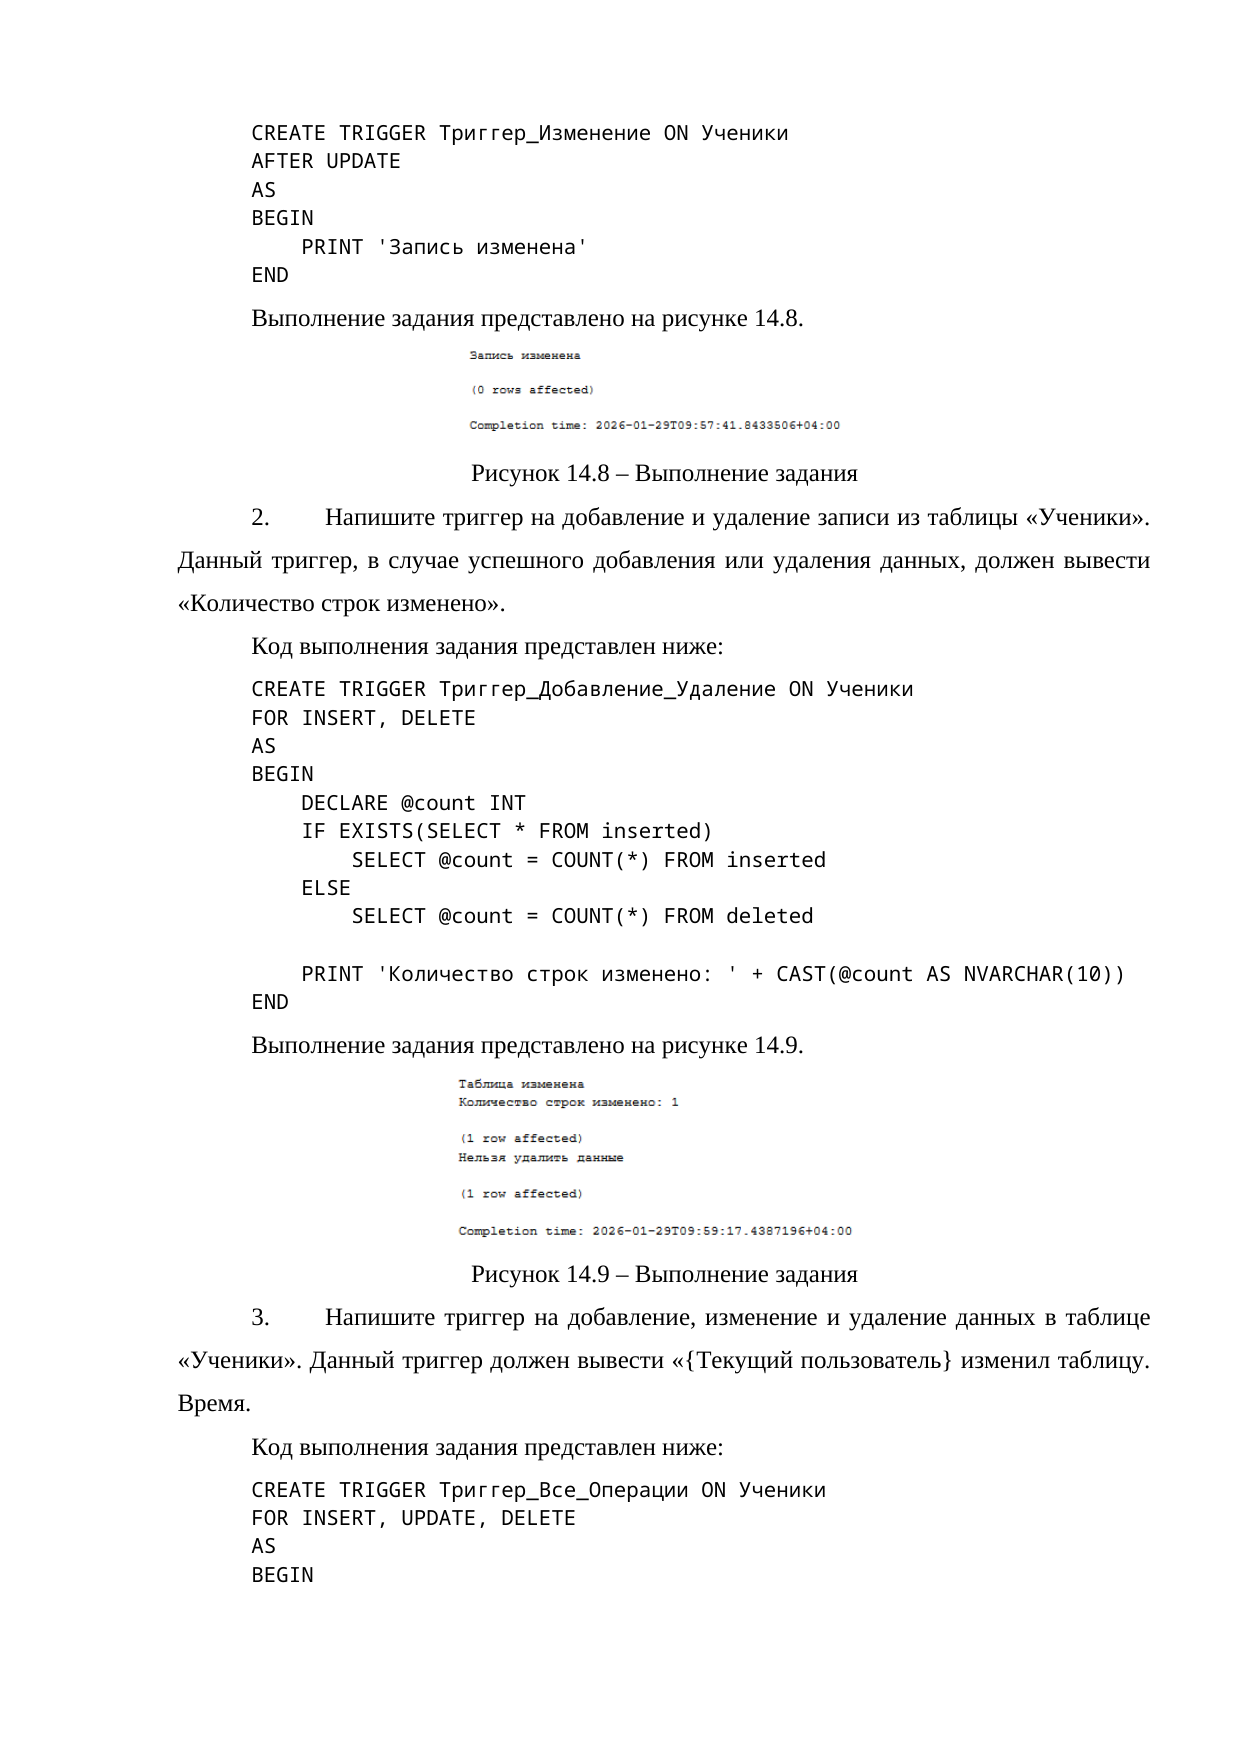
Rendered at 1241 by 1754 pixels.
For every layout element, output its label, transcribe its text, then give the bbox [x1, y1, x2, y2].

text CREATE TRIGGER Триггер_Изменение ON Ученики [251, 118, 1152, 147]
text SELECT @count = COUNT(*) FROM inserted [251, 845, 1152, 873]
text PRINT 'Запись изменена' [251, 232, 1152, 260]
text FOR INSERT, DELETE [251, 703, 1152, 731]
text BEGIN [251, 203, 1152, 232]
text FOR INSERT, UPDATE, DELETE [251, 1503, 1152, 1532]
list Рисунок 14.9 – Выполнение задания [177, 1259, 1152, 1288]
text BEGIN [251, 1560, 1152, 1588]
list Выполнение задания представлено на рисунке 14.8. [177, 303, 1152, 332]
list Напишите триггер на добавление и удаление записи из таблицы «Ученики». Данный триггер, в случае успешного добавления или удаления данных, должен вывести «Количество строк изменено». [177, 502, 1152, 617]
list Рисунок 14.8 – Выполнение задания [177, 458, 1152, 487]
text AFTER UPDATE [251, 147, 1152, 175]
text AS [251, 175, 1152, 203]
text AS [251, 731, 1152, 759]
text CREATE TRIGGER Триггер_Добавление_Удаление ON Ученики [251, 674, 1152, 703]
list Код выполнения задания представлен ниже: [177, 631, 1152, 660]
list Выполнение задания представлено на рисунке 14.9. [177, 1030, 1152, 1059]
text DECLARE @count INT [251, 788, 1152, 816]
text SELECT @count = COUNT(*) FROM deleted [251, 902, 1152, 930]
text IF EXISTS(SELECT * FROM inserted) [251, 816, 1152, 845]
text END [251, 260, 1152, 289]
text BEGIN [251, 759, 1152, 788]
list Код выполнения задания представлен ниже: [177, 1432, 1152, 1460]
text PRINT 'Количество строк изменено: ' + CAST(@count AS NVARCHAR(10)) [251, 959, 1152, 987]
text CREATE TRIGGER Триггер_Все_Операции ON Ученики [251, 1475, 1152, 1503]
picture [453, 1073, 876, 1245]
text ELSE [251, 873, 1152, 902]
list Напишите триггер на добавление, изменение и удаление данных в таблице «Ученики». Данный триггер должен вывести «{Текущий пользователь} изменил таблицу. Время. [177, 1302, 1152, 1417]
text AS [251, 1532, 1152, 1560]
text END [251, 987, 1152, 1016]
picture [459, 346, 870, 445]
